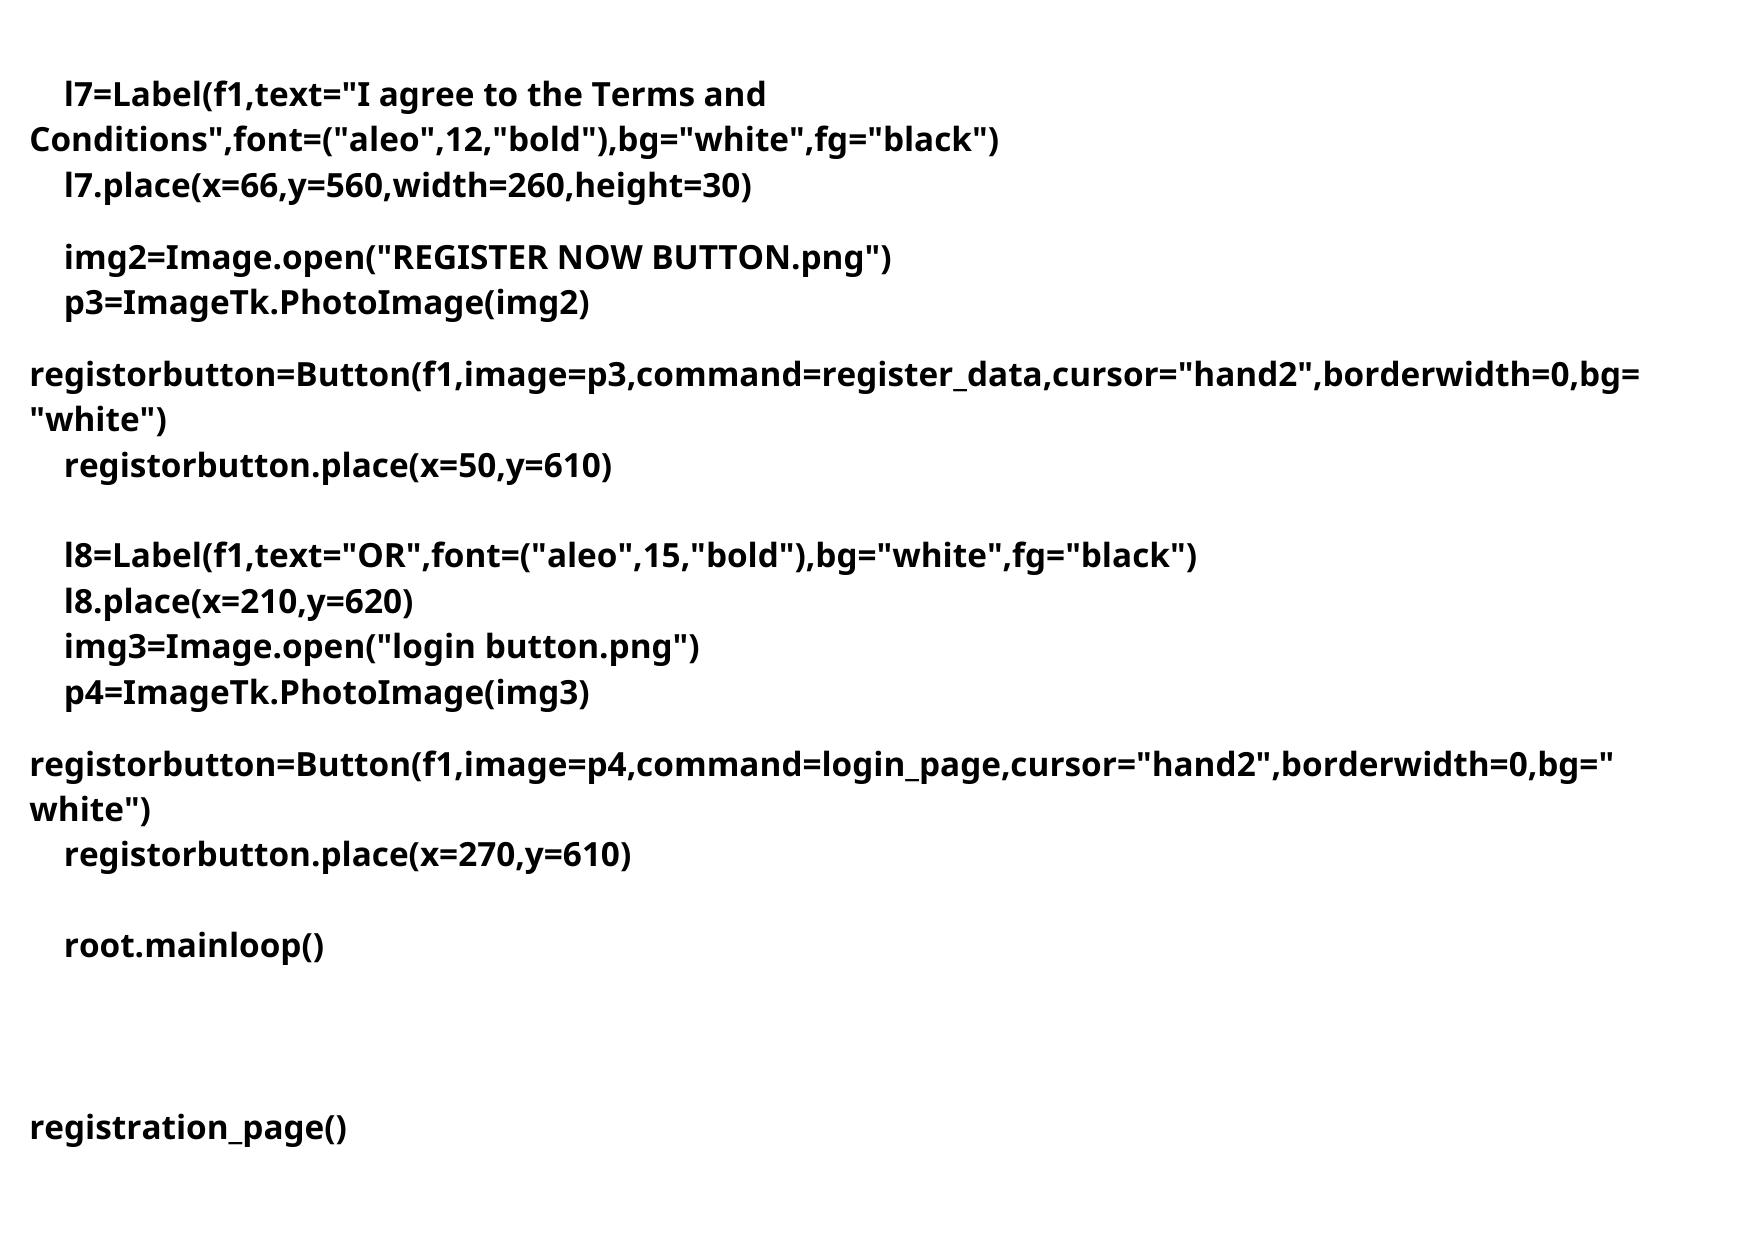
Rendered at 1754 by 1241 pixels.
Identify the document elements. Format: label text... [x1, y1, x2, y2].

text registorbutton=Button(f1,image=p4,command=login_page,cursor="hand2",borderwidth=0,bg="white") [29, 714, 1643, 831]
text l7.place(x=66,y=560,width=260,height=30) [29, 162, 1643, 207]
text l8.place(x=210,y=620) [29, 578, 1643, 623]
text registorbutton.place(x=50,y=610) [29, 441, 1643, 487]
text registration_page() [29, 1104, 1643, 1149]
text registorbutton.place(x=270,y=610) [29, 831, 1643, 877]
text p3=ImageTk.PhotoImage(img2) [29, 279, 1643, 324]
text root.mainloop() [29, 922, 1643, 967]
text img2=Image.open("REGISTER NOW BUTTON.png") [29, 233, 1643, 279]
text registorbutton=Button(f1,image=p3,command=register_data,cursor="hand2",borderwidth=0,bg="white") [29, 324, 1643, 441]
text p4=ImageTk.PhotoImage(img3) [29, 668, 1643, 714]
text l8=Label(f1,text="OR",font=("aleo",15,"bold"),bg="white",fg="black") [29, 532, 1643, 578]
text img3=Image.open("login button.png") [29, 623, 1643, 668]
text l7=Label(f1,text="I agree to the Terms and Conditions",font=("aleo",12,"bold"),bg="white",fg="black") [29, 71, 1643, 162]
